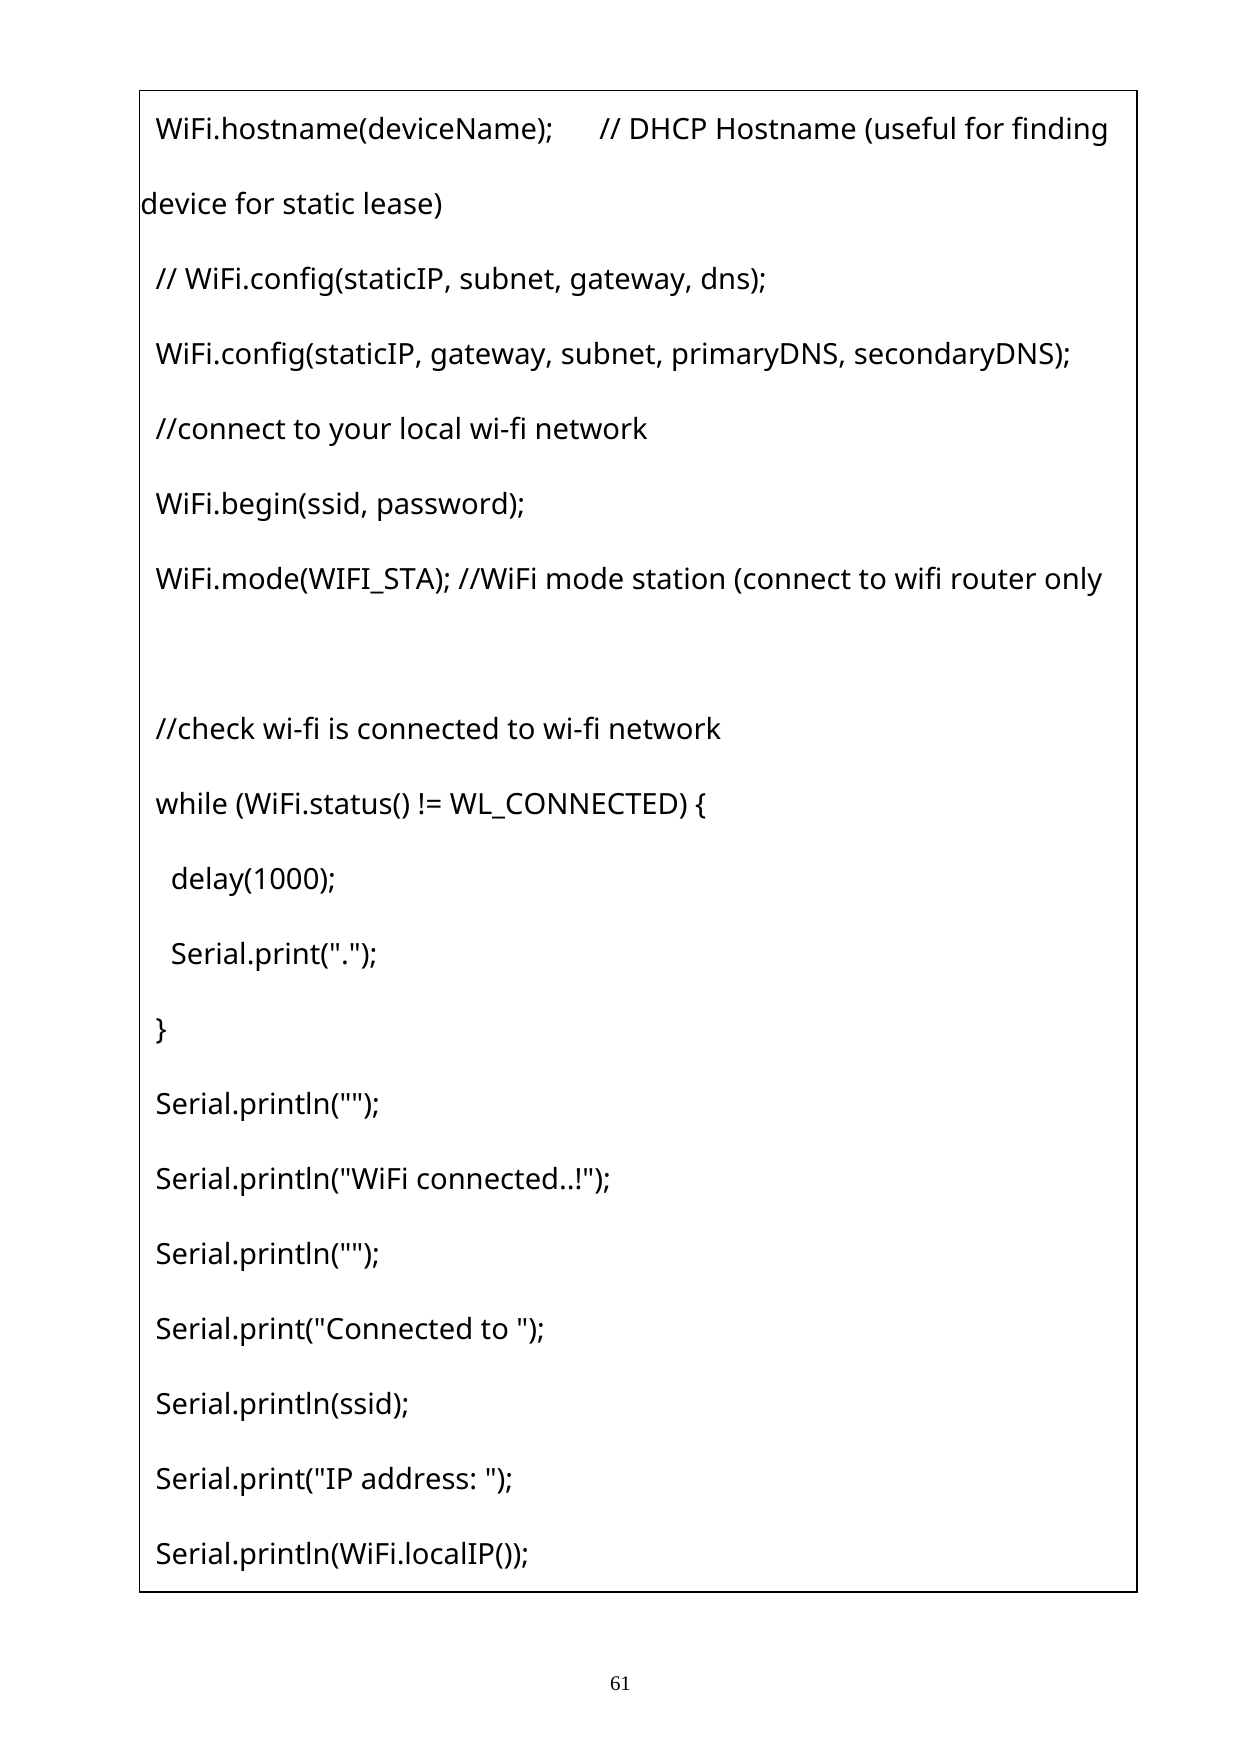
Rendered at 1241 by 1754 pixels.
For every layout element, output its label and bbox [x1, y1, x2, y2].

table_cell [140, 91, 1136, 1591]
